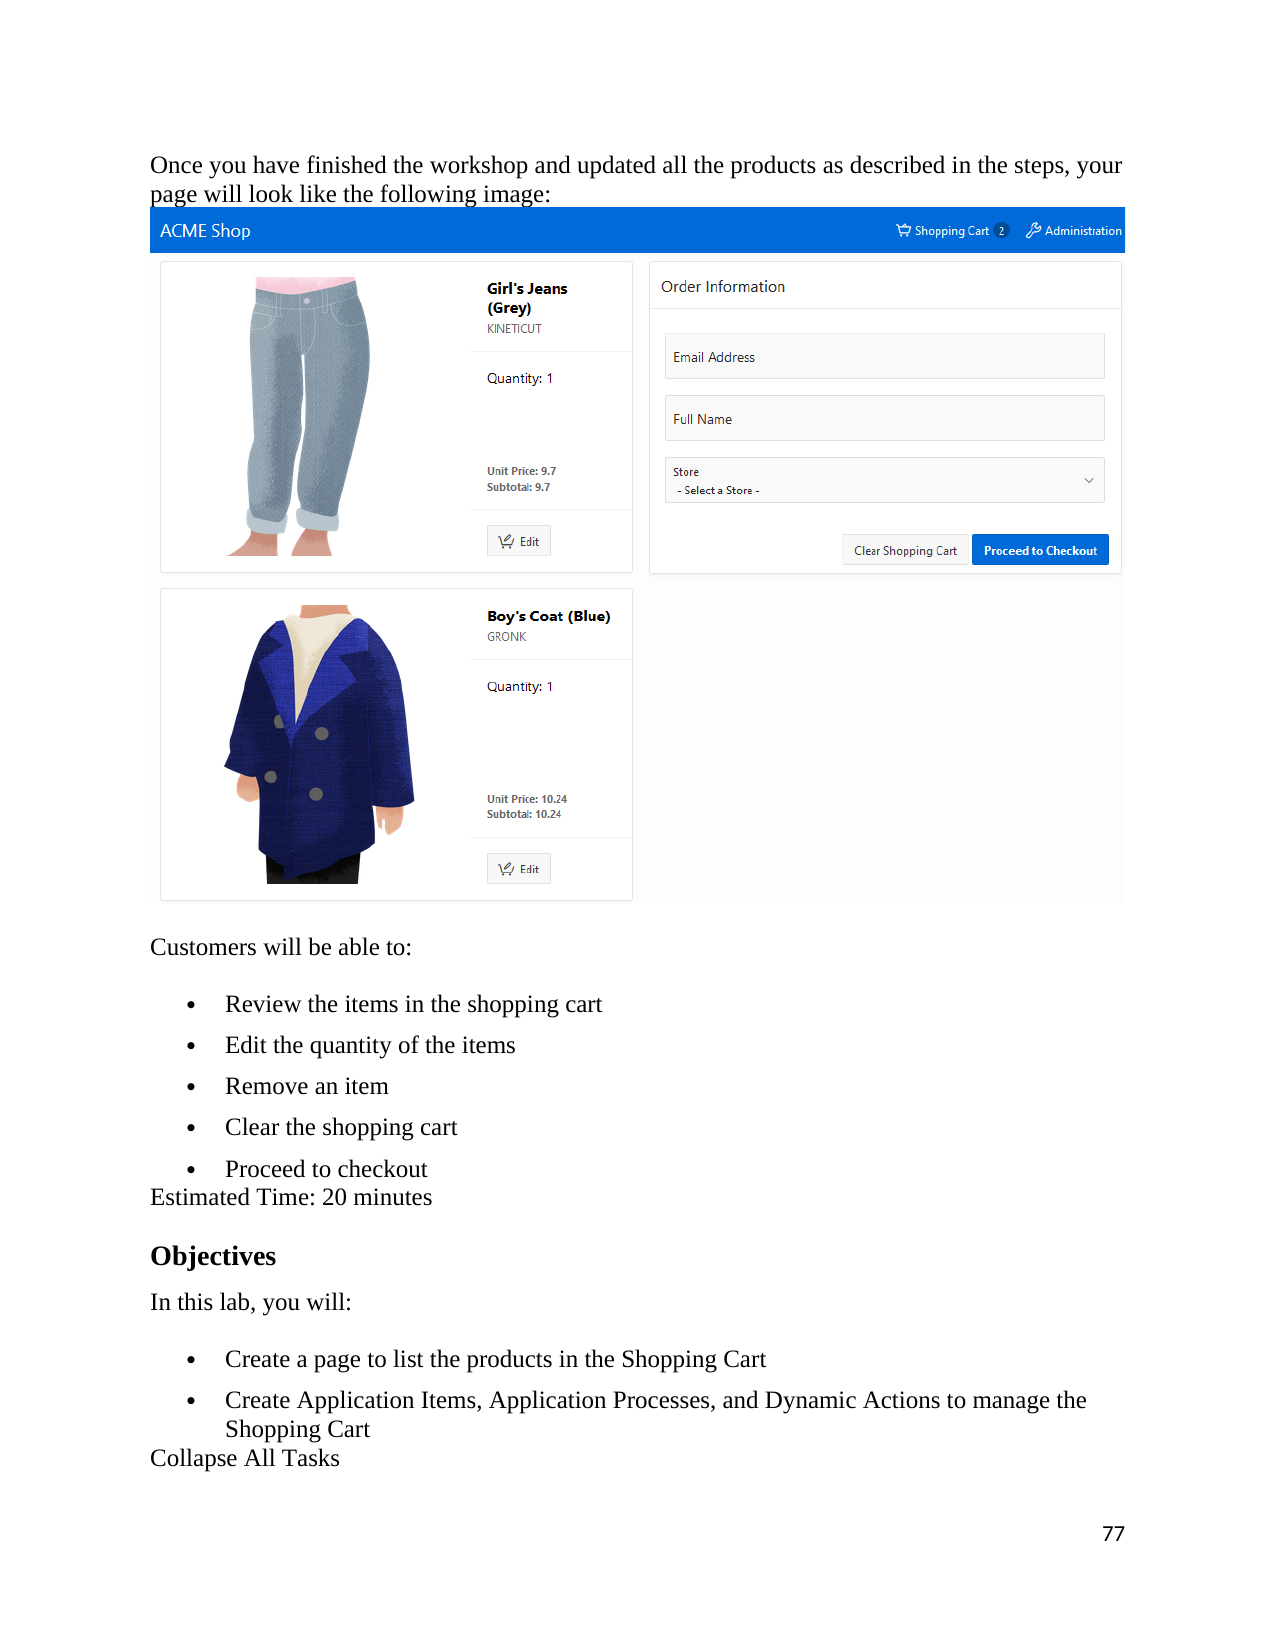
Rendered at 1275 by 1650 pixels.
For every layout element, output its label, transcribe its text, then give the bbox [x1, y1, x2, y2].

list Review the items in the shopping cart [187, 989, 1125, 1017]
list Create Application Items, Application Processes, and Dynamic Actions to manage the Shopping Cart [187, 1385, 1125, 1443]
text Once you have finished the workshop and updated all the products as described in the steps, your page will look like the following image: [150, 150, 1125, 207]
list Clear the shopping cart [187, 1112, 1125, 1141]
text Customers will be able to: [150, 932, 1125, 961]
list Create a page to list the products in the Shopping Cart [187, 1344, 1125, 1373]
text Objectives [150, 1239, 1125, 1272]
text Collapse All Tasks [150, 1443, 1125, 1472]
text Estimated Time: 20 minutes [150, 1182, 1125, 1211]
list Proceed to checkout [187, 1154, 1125, 1182]
picture [150, 207, 1125, 904]
list Remove an item [187, 1071, 1125, 1100]
text In this lab, you will: [150, 1287, 1125, 1316]
list Edit the quantity of the items [187, 1030, 1125, 1059]
